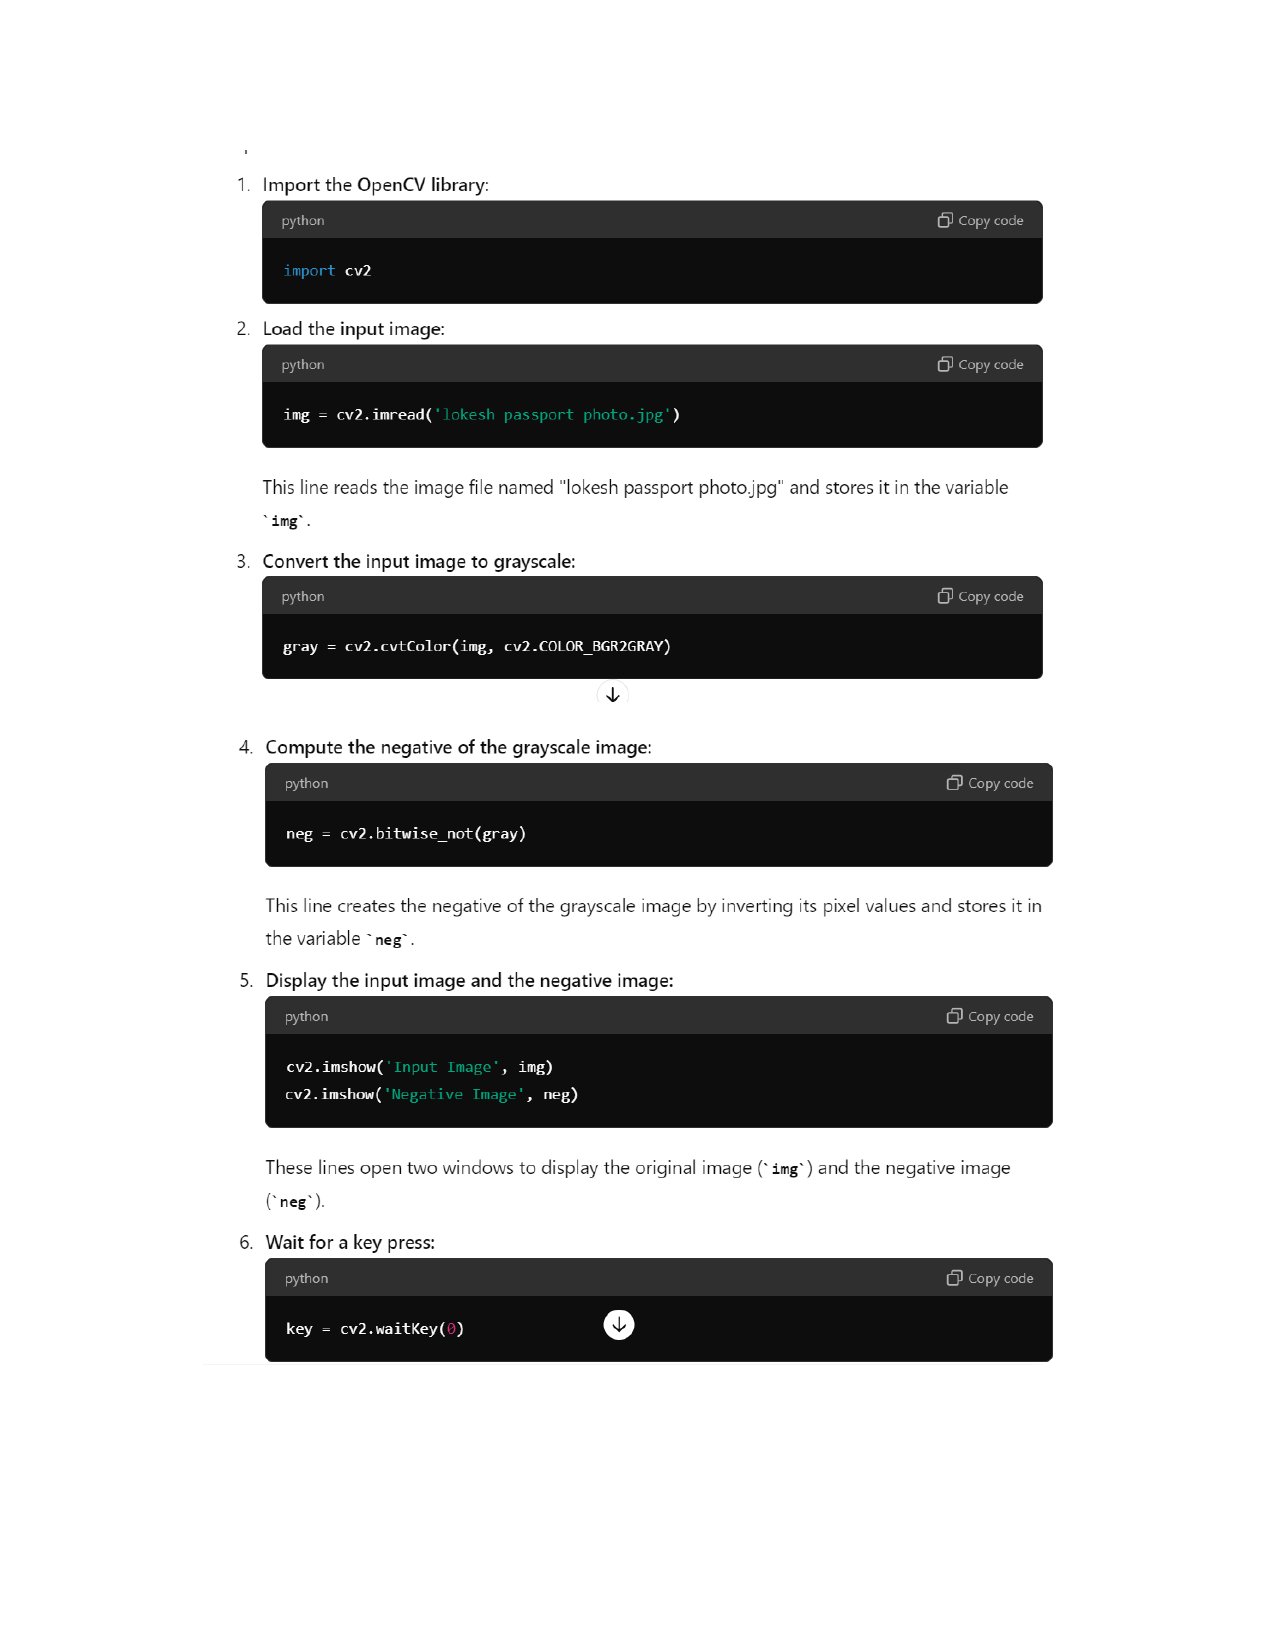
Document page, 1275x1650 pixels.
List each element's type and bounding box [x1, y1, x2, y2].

picture [220, 150, 1055, 702]
picture [202, 723, 1073, 1365]
